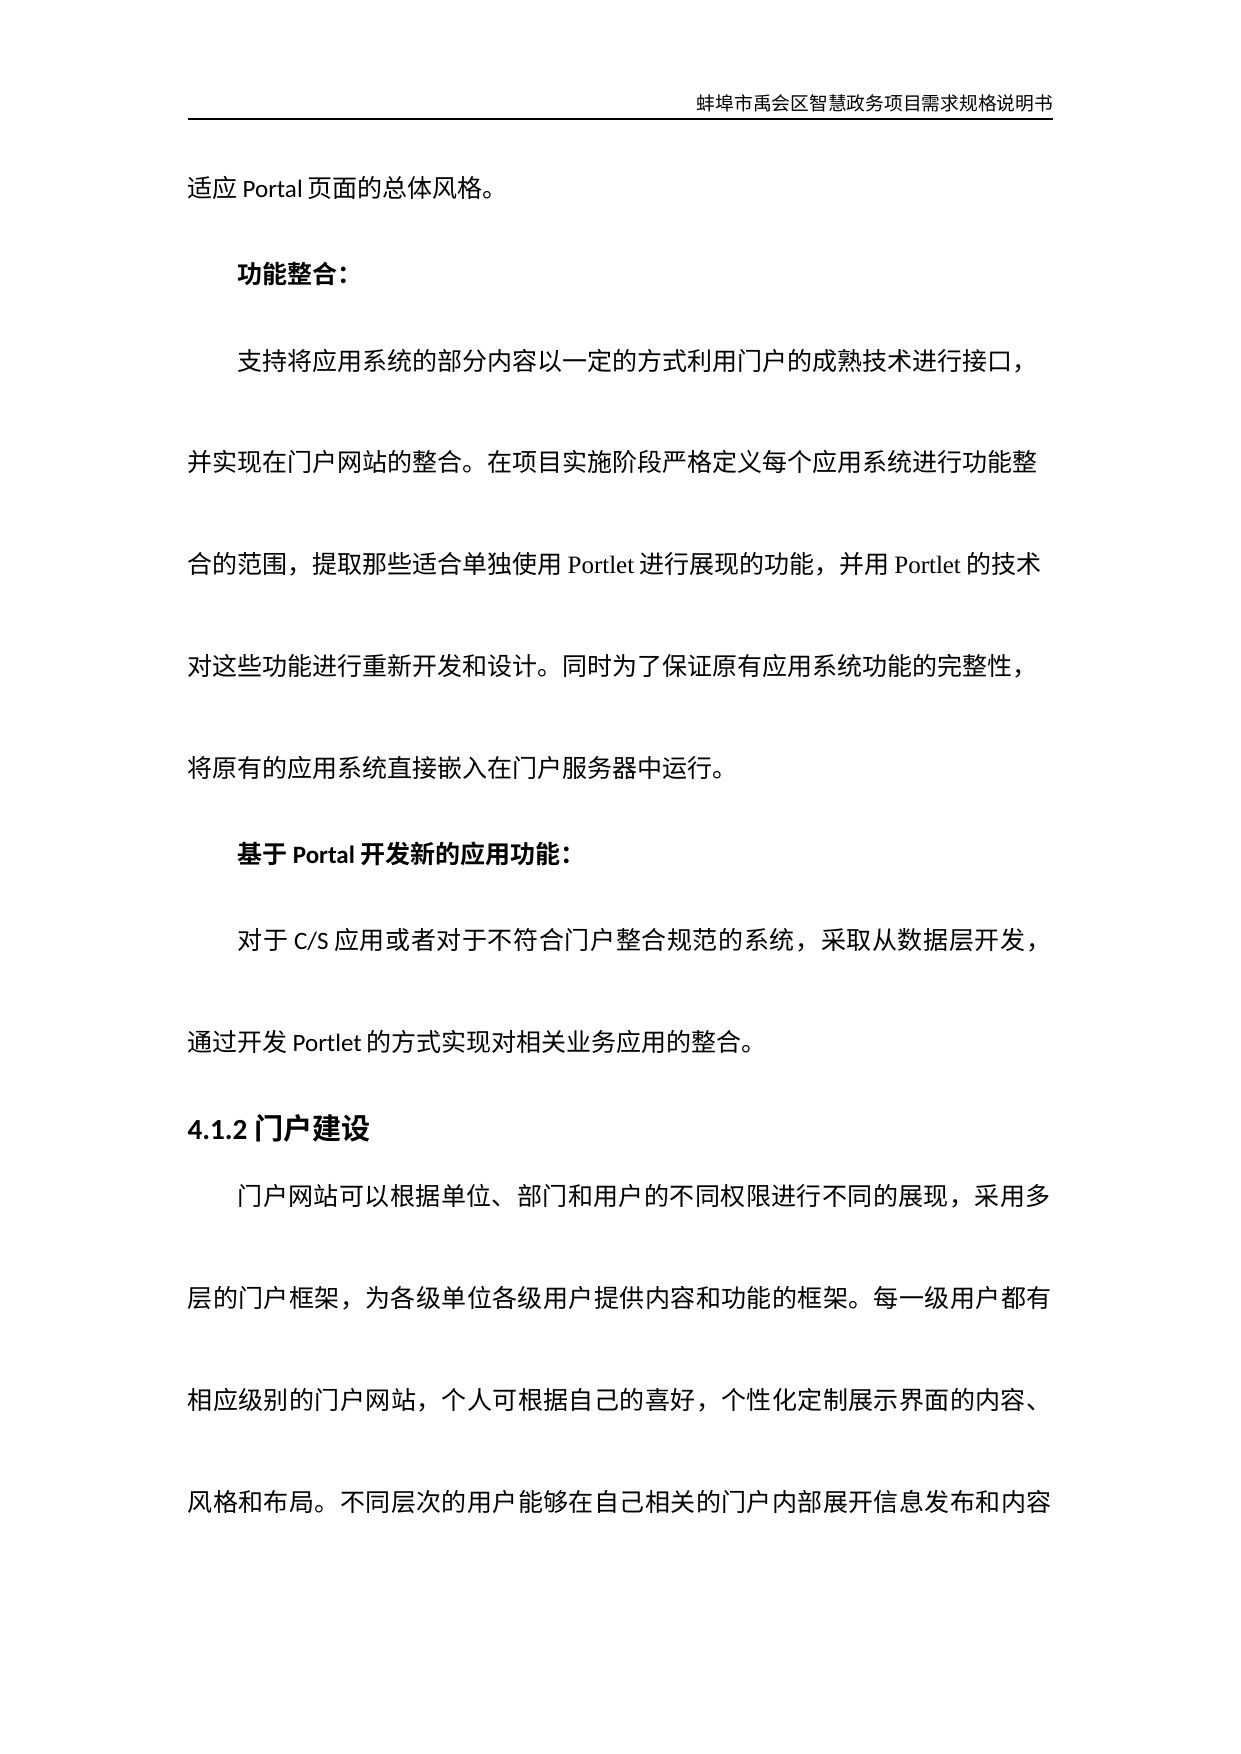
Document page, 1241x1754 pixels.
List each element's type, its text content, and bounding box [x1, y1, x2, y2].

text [187, 153, 1053, 221]
text 对于C/S应用或者对于不符合门户整合规范的系统，采取从数据层开发，通过开发Portlet的方式实现对相关业务应用的整合。 [187, 905, 1053, 1074]
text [187, 1161, 1053, 1534]
text 基于Portal开发新的应用功能： [187, 819, 1053, 887]
text 功能整合： [187, 239, 1053, 307]
text 门户建设 [187, 1093, 1053, 1161]
text 支持将应用系统的部分内容以一定的方式利用门户的成熟技术进行接口，并实现在门户网站的整合。在项目实施阶段严格定义每个应用系统进行功能整合的范围，提取那些适合单独使用Portlet进行展现的功能，并用Portlet的技术对这些功能进行重新开发和设计。同时为了保证原有应用系统功能的完整性，将原有的应用系统直接嵌入在门户服务器中运行。 [187, 325, 1053, 801]
